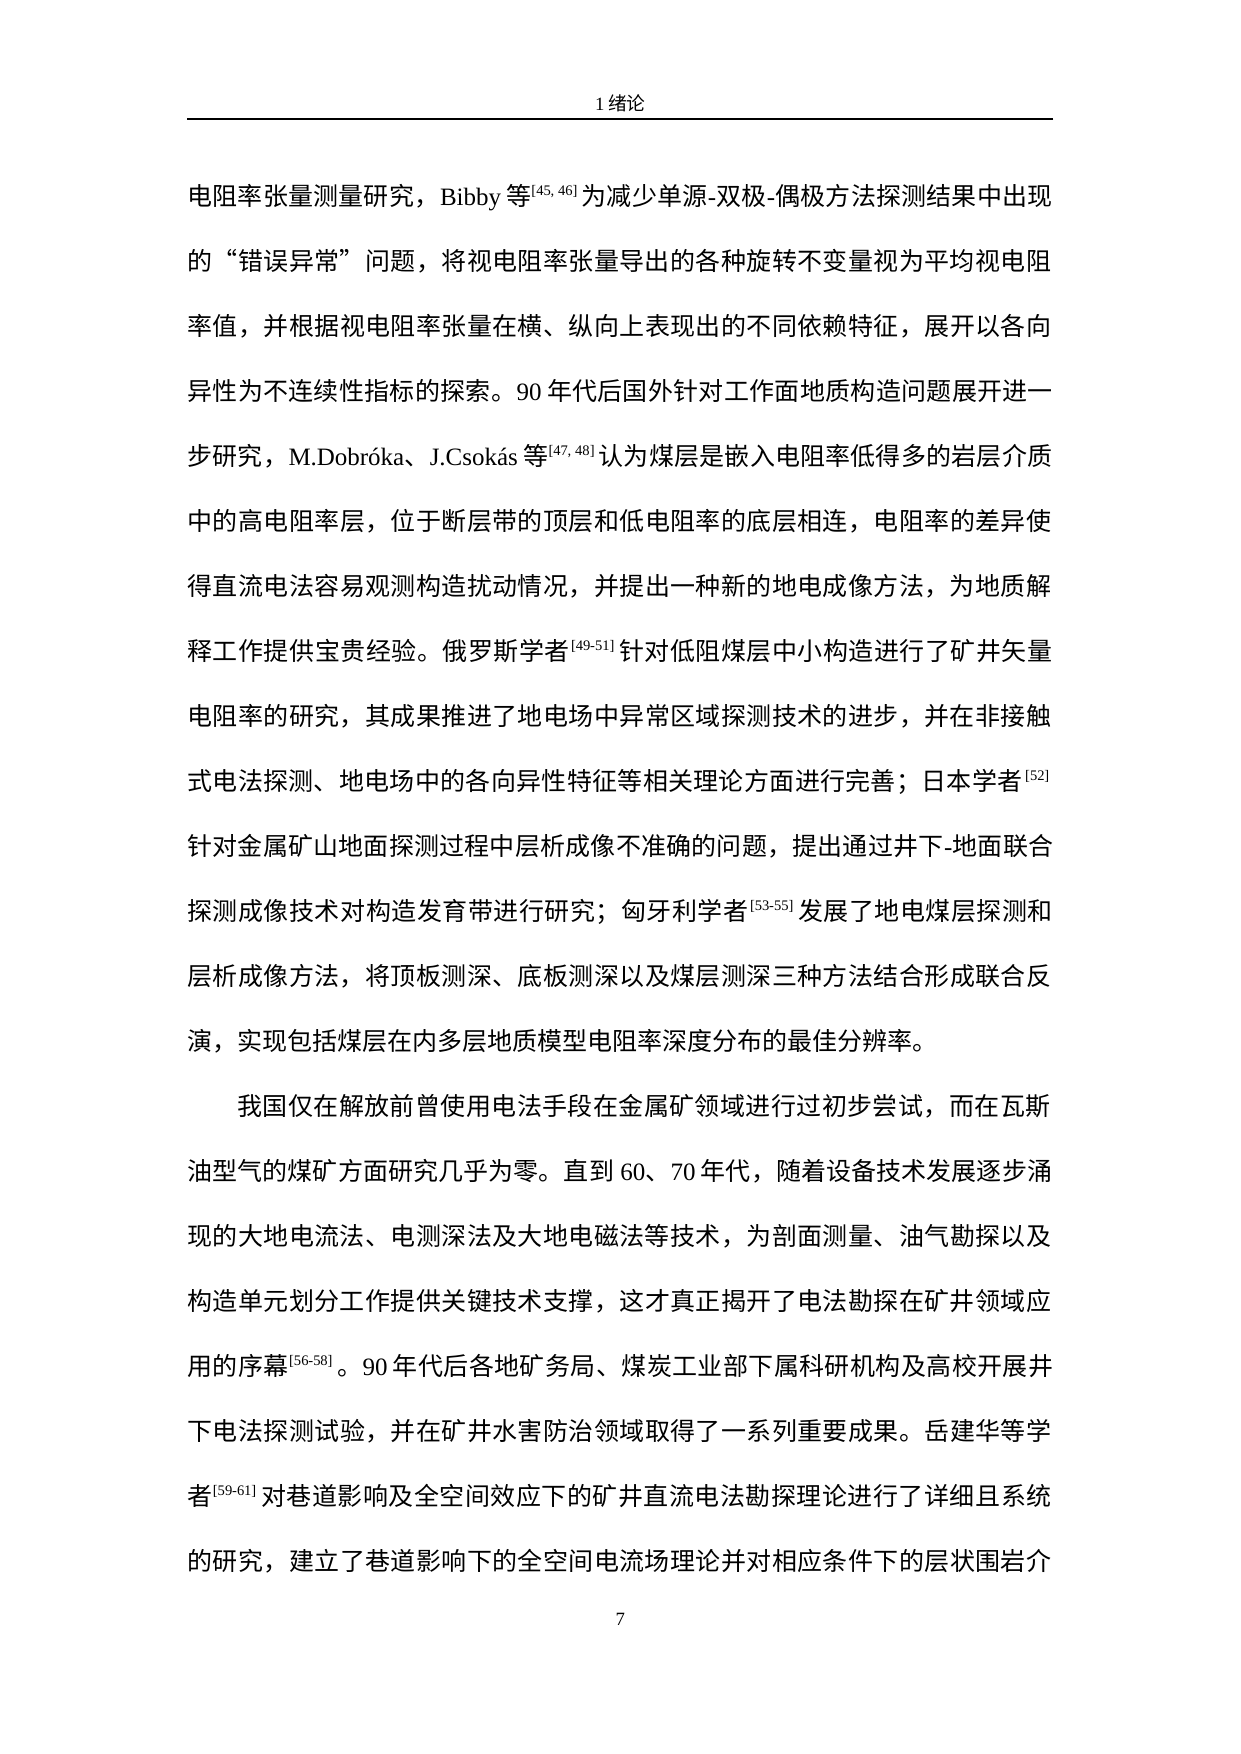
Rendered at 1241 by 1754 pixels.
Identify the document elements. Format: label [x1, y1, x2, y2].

text [187, 1072, 1053, 1592]
text [187, 162, 1053, 1072]
